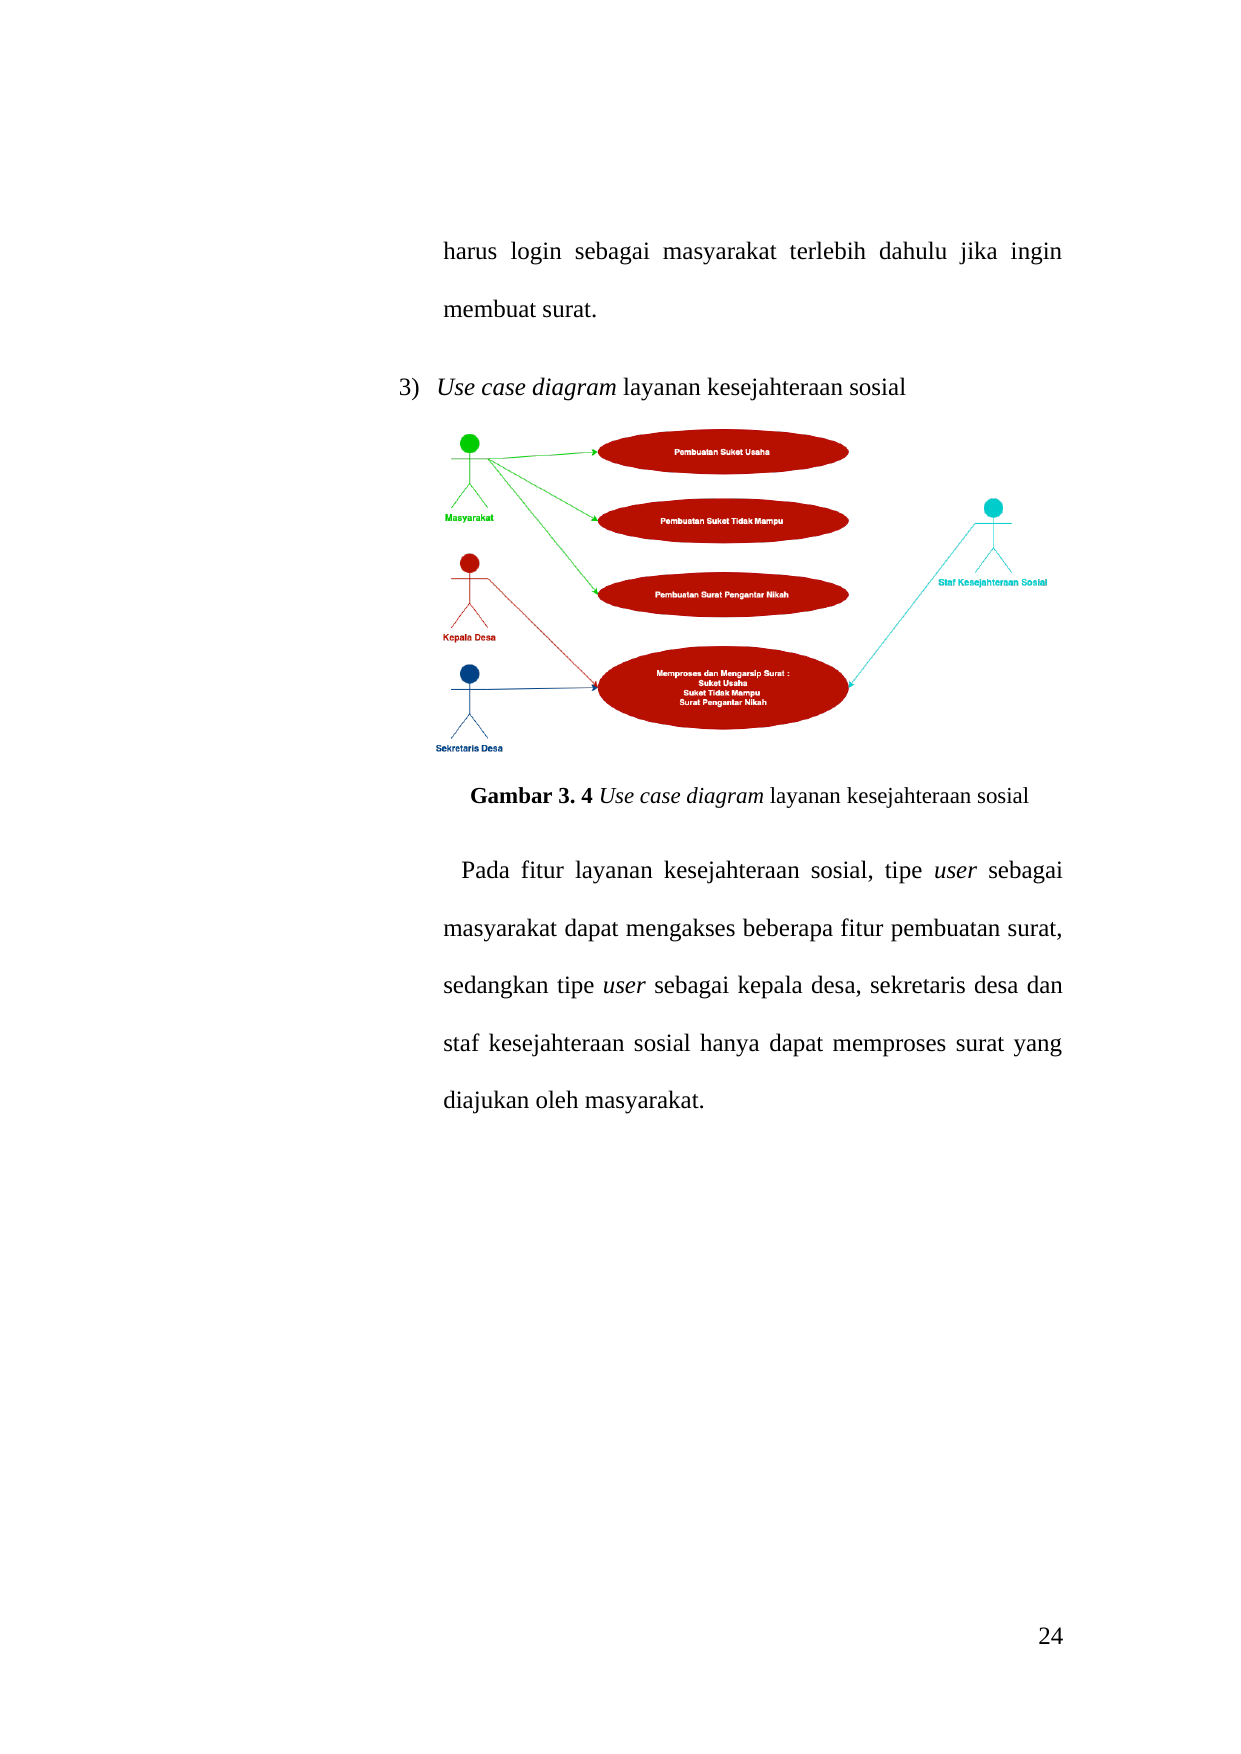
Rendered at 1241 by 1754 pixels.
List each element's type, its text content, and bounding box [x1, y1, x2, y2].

text Gambar 3. 4 Use case diagram layanan kesejahteraan sosial [361, 782, 1063, 808]
text Pada fitur layanan kesejahteraan sosial, tipe user sebagai masyarakat dapat mengakses beberapa fitur pembuatan surat, sedangkan tipe user sebagai kepala desa, sekretaris desa dan staf kesejahteraan sosial hanya dapat memproses surat yang diajukan oleh masyarakat. [443, 855, 1063, 1114]
picture [436, 429, 1048, 754]
list Use case diagram layanan kesejahteraan sosial [399, 372, 1063, 401]
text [443, 236, 1063, 322]
